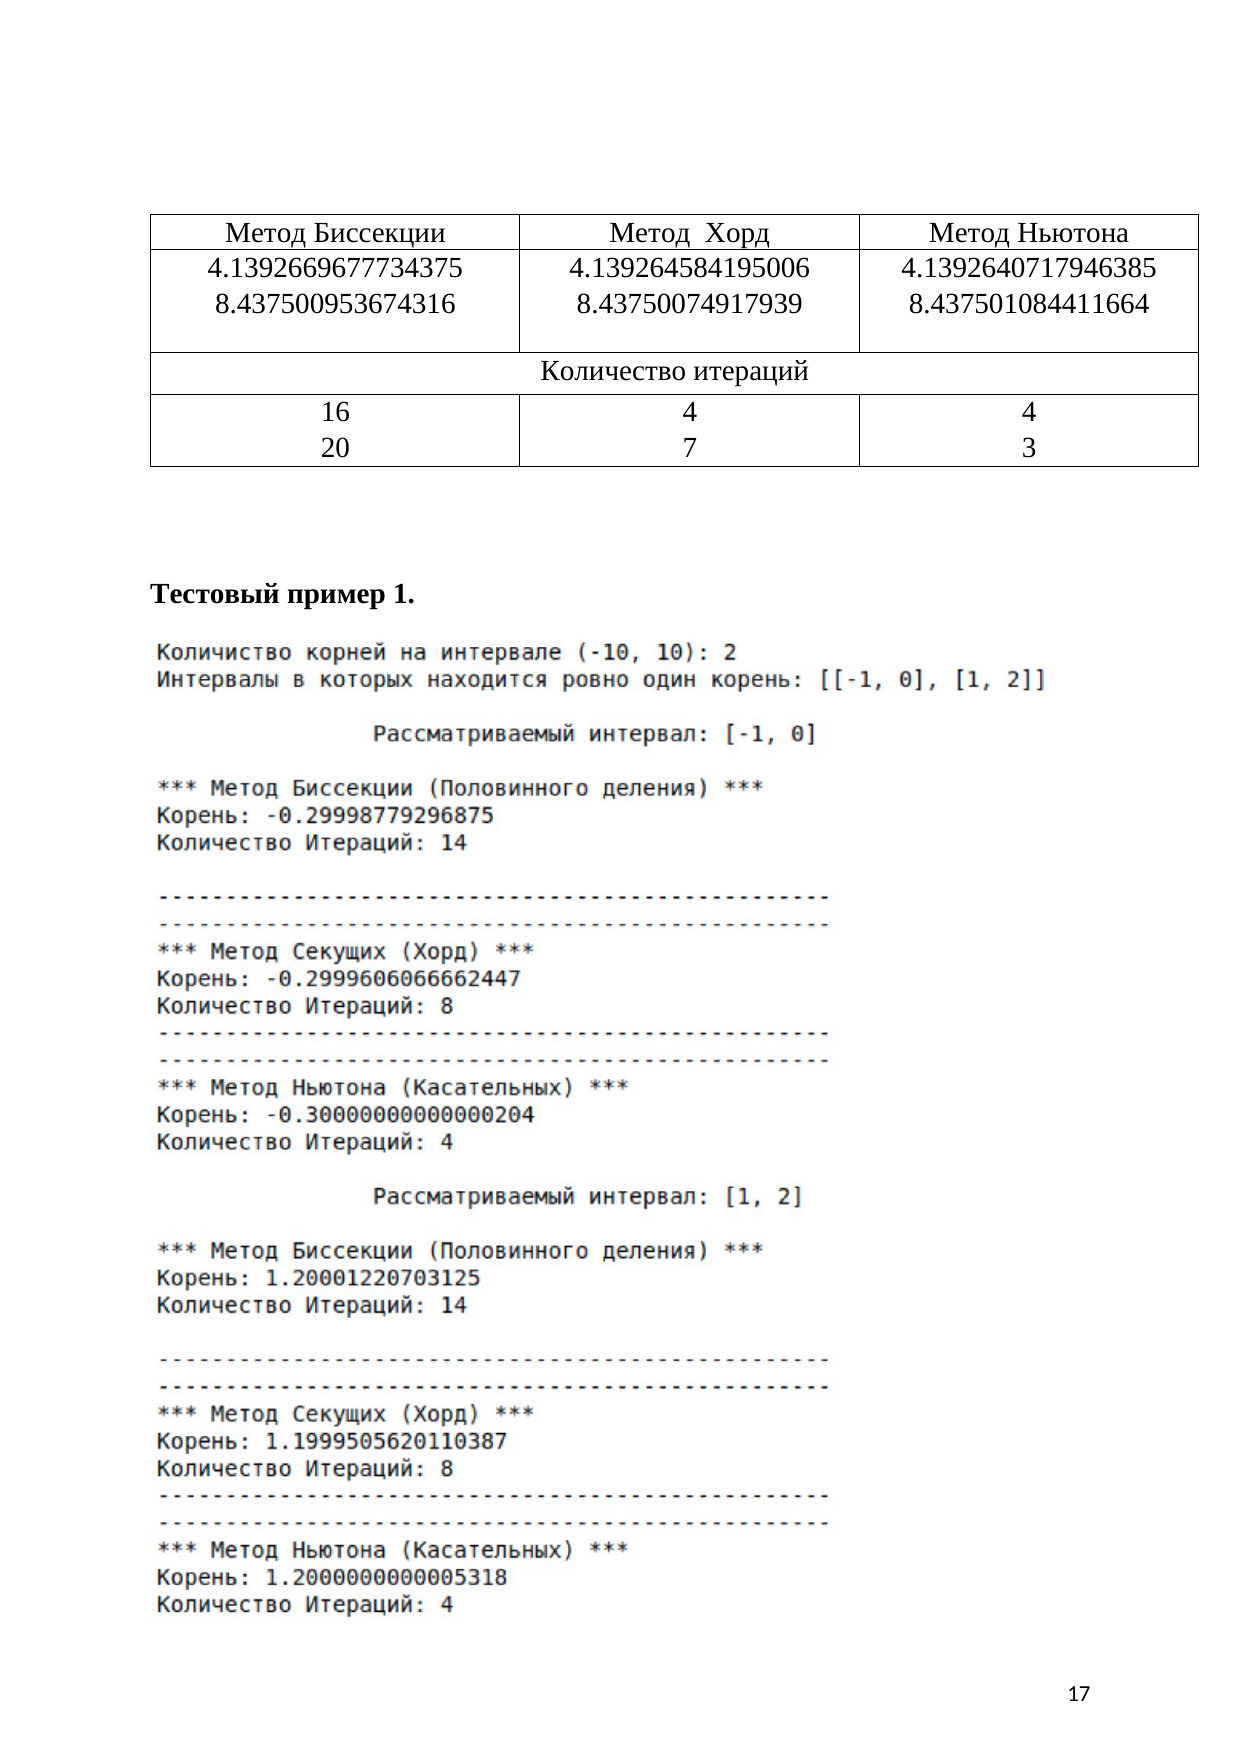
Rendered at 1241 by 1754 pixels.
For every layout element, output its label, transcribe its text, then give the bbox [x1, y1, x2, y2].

text Тестовый пример 1. [150, 576, 1090, 610]
picture [150, 629, 1091, 1631]
table_cell 16 20 [151, 395, 519, 466]
table_header Метод Ньютона [860, 215, 1198, 249]
table_cell 4.1392640717946385 8.437501084411664 [860, 250, 1198, 352]
table_cell 4 3 [860, 395, 1198, 466]
table_cell Количество итераций [151, 353, 1198, 393]
table_header Метод Хорд [520, 215, 859, 249]
table_cell 4.139264584195006 8.43750074917939 [520, 250, 859, 352]
table_header Метод Биссекции [151, 215, 519, 249]
table_cell 4 7 [520, 395, 859, 466]
table_cell 4.1392669677734375 8.437500953674316 [151, 250, 519, 352]
